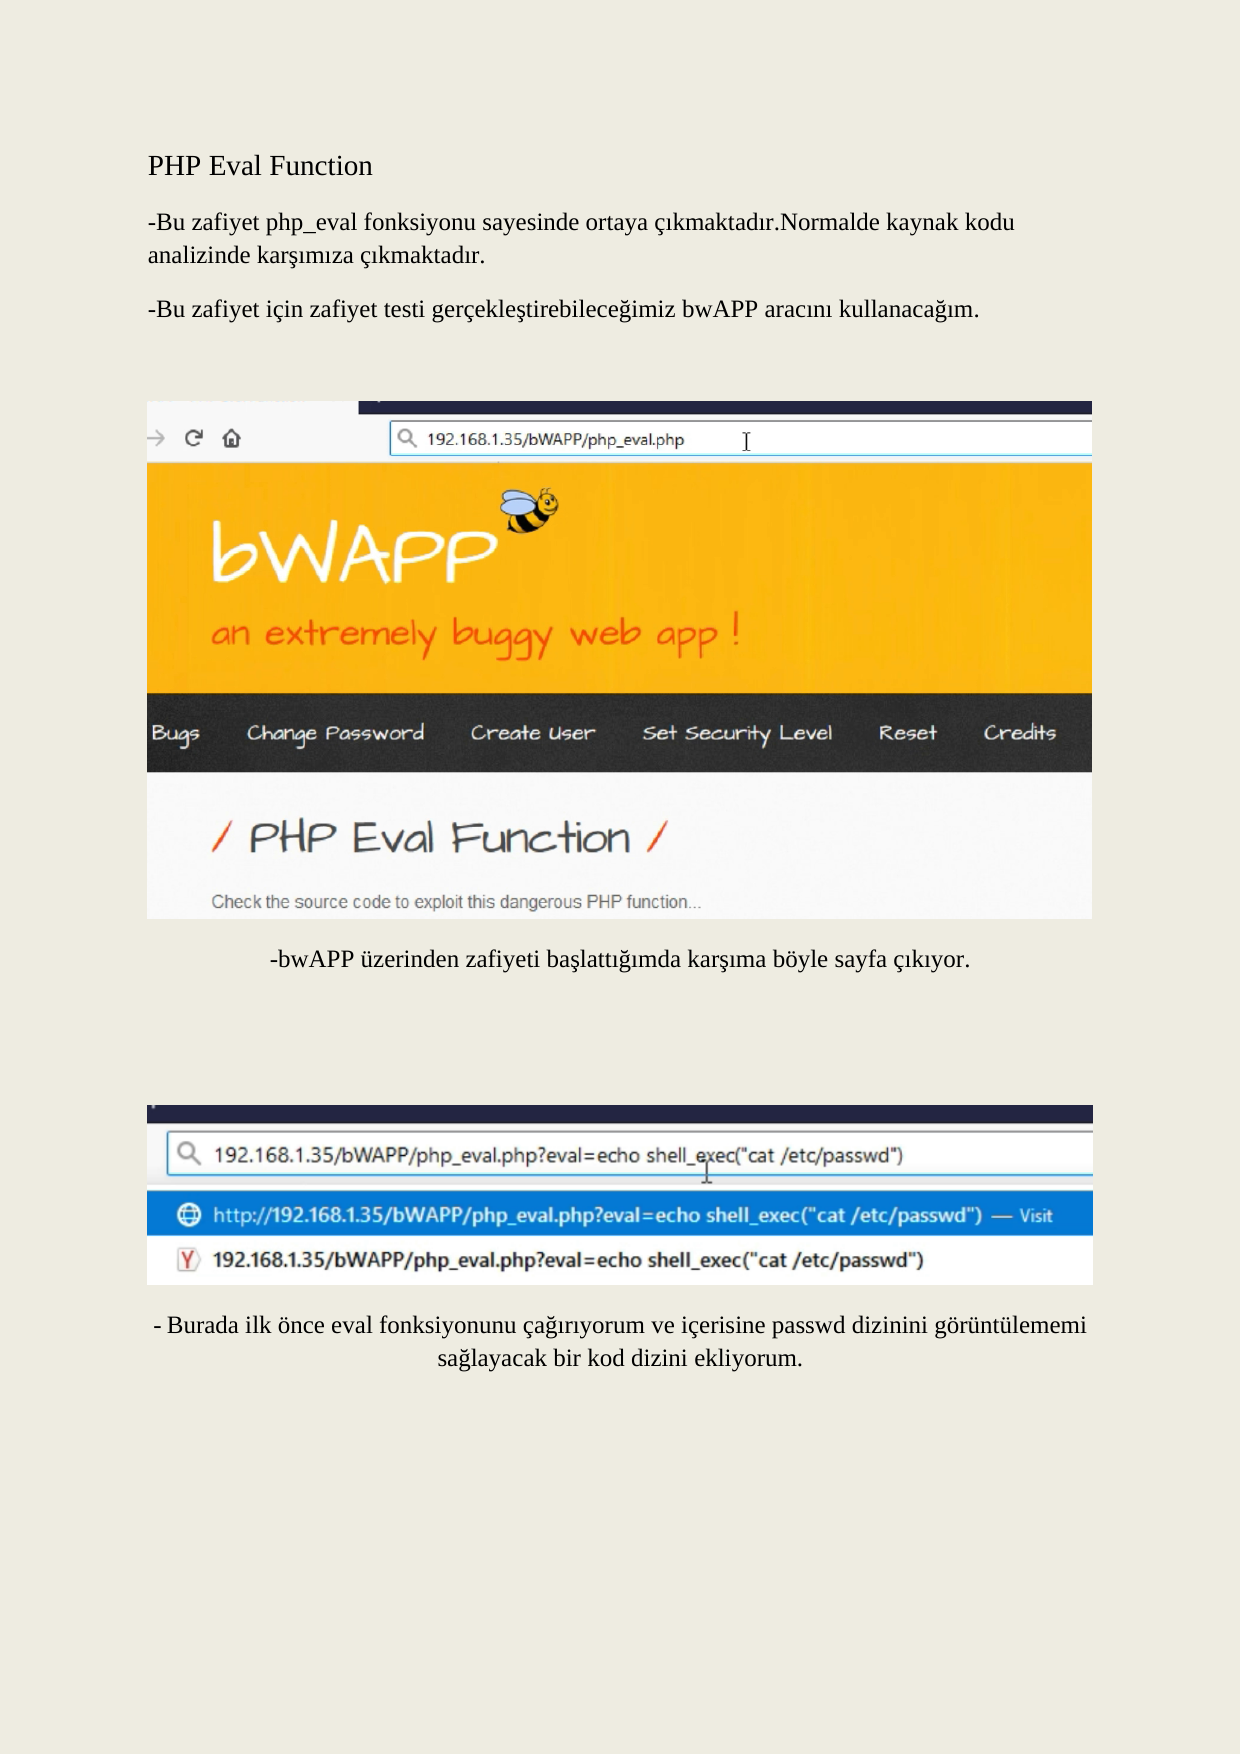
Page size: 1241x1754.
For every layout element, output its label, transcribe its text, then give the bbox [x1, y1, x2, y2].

picture [147, 401, 1092, 919]
text -Bu zafiyet php_eval fonksiyonu sayesinde ortaya çıkmaktadır.Normalde kaynak kodu analizinde karşımıza çıkmaktadır. [148, 207, 1093, 269]
picture [147, 1105, 1093, 1285]
text -Bu zafiyet için zafiyet testi gerçekleştirebileceğimiz bwAPP aracını kullanacağım. [148, 294, 1093, 323]
text -bwAPP üzerinden zafiyeti başlattığımda karşıma böyle sayfa çıkıyor. [148, 944, 1093, 973]
text PHP Eval Function [148, 148, 1093, 181]
text - Burada ilk önce eval fonksiyonunu çağırıyorum ve içerisine passwd dizinini görüntülememi sağlayacak bir kod dizini ekliyorum. [148, 1310, 1093, 1372]
